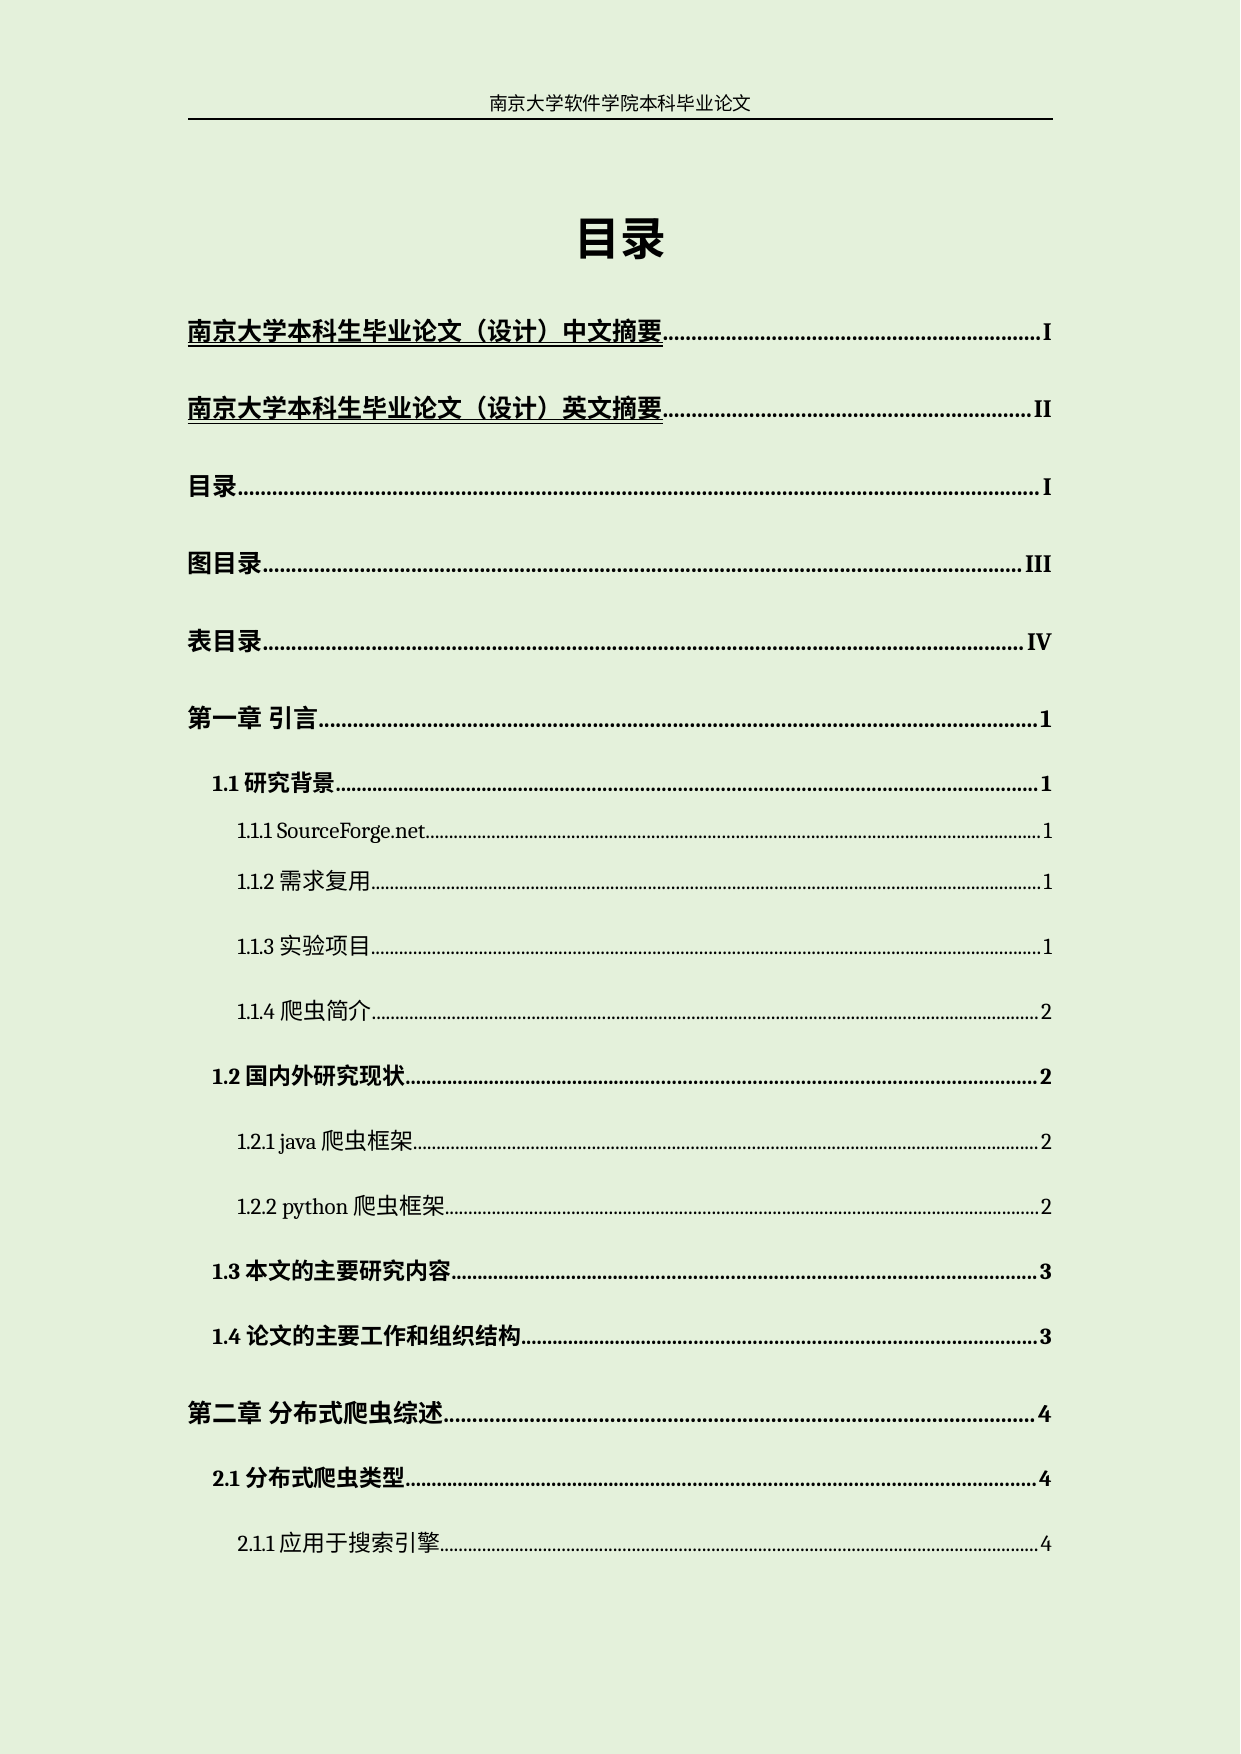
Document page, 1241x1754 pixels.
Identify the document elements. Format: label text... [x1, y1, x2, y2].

text 第二章 分布式爬虫综述 4 [187, 1379, 1053, 1444]
text 南京大学本科生毕业论文（设计）中文摘要 I [187, 297, 1053, 362]
text 图目录 III [187, 529, 1053, 594]
text 1.1 研究背景 1 [212, 749, 1053, 814]
text 表目录 IV [187, 607, 1053, 672]
text 1.1.3 实验项目 1 [237, 912, 1053, 977]
text 南京大学本科生毕业论文（设计）英文摘要 II [187, 374, 1053, 439]
text 2.1.1 应用于搜索引擎 4 [237, 1509, 1053, 1574]
text 1.1.1 SourceForge.net 1 [237, 814, 1053, 847]
text 1.1.4 爬虫简介 2 [237, 977, 1053, 1042]
text 1.2 国内外研究现状 2 [212, 1042, 1053, 1107]
title 目录 [187, 187, 1053, 284]
text 1.1.2 需求复用 1 [237, 847, 1053, 912]
text 2.1 分布式爬虫类型 4 [212, 1444, 1053, 1509]
text 1.3 本文的主要研究内容 3 [212, 1237, 1053, 1302]
text 目录 I [187, 452, 1053, 517]
text 第一章 引言 1 [187, 684, 1053, 749]
text 1.4 论文的主要工作和组织结构 3 [212, 1302, 1053, 1367]
text 1.2.1 java爬虫框架 2 [237, 1107, 1053, 1172]
text 1.2.2 python爬虫框架 2 [237, 1172, 1053, 1237]
